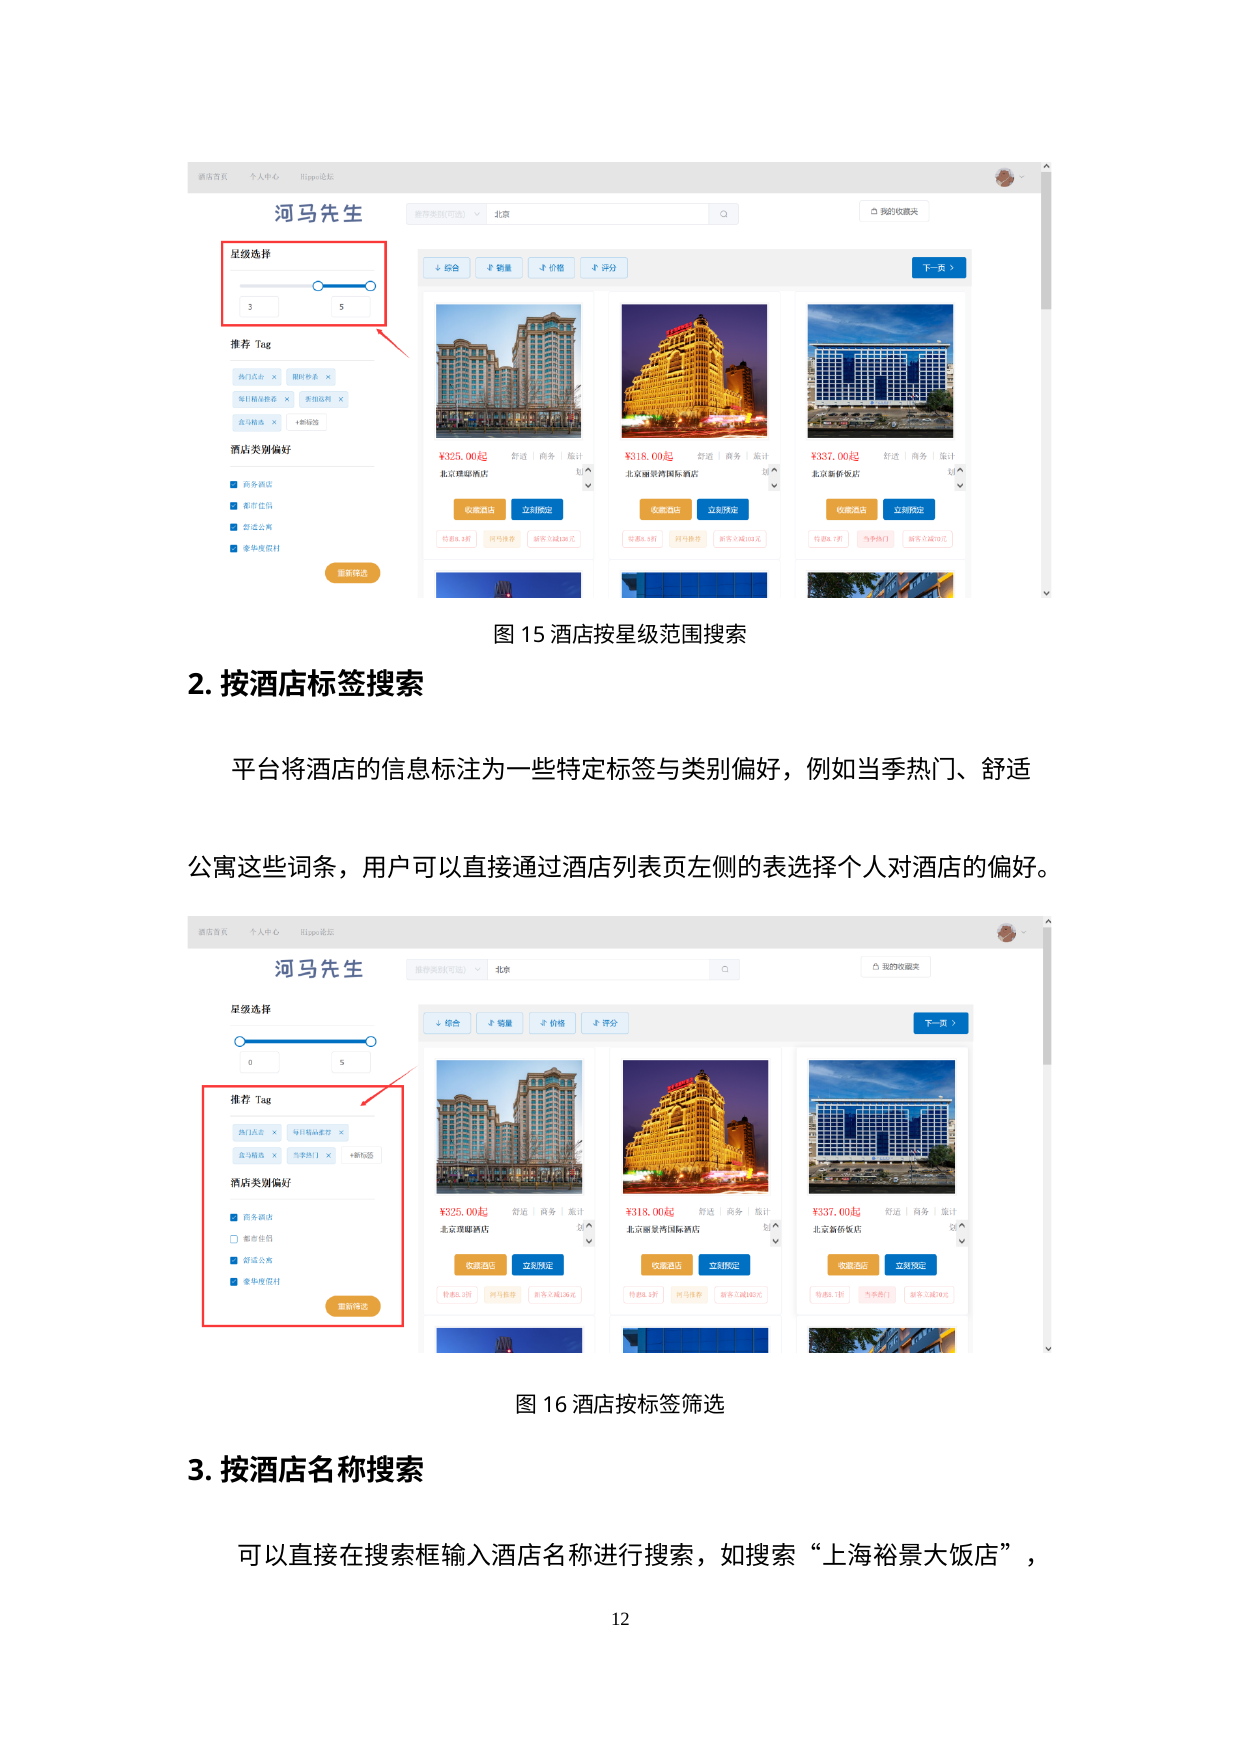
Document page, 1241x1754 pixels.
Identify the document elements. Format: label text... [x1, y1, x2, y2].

text 图 17 酒店按标签筛选 [187, 1387, 1053, 1419]
list 按酒店名称搜索 [187, 1435, 1053, 1500]
picture [187, 916, 1052, 1353]
text 平台将酒店的信息标注为一些特定标签与类别偏好，例如当季热门、舒适公寓这些词条，用户可以直接通过酒店列表页左侧的表选择个人对酒店的偏好。 [187, 736, 1053, 898]
list 按酒店标签搜索 [187, 649, 1053, 714]
picture [187, 162, 1052, 598]
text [187, 1521, 1053, 1586]
text 图 16 酒店按星级范围搜索 [187, 617, 1053, 649]
